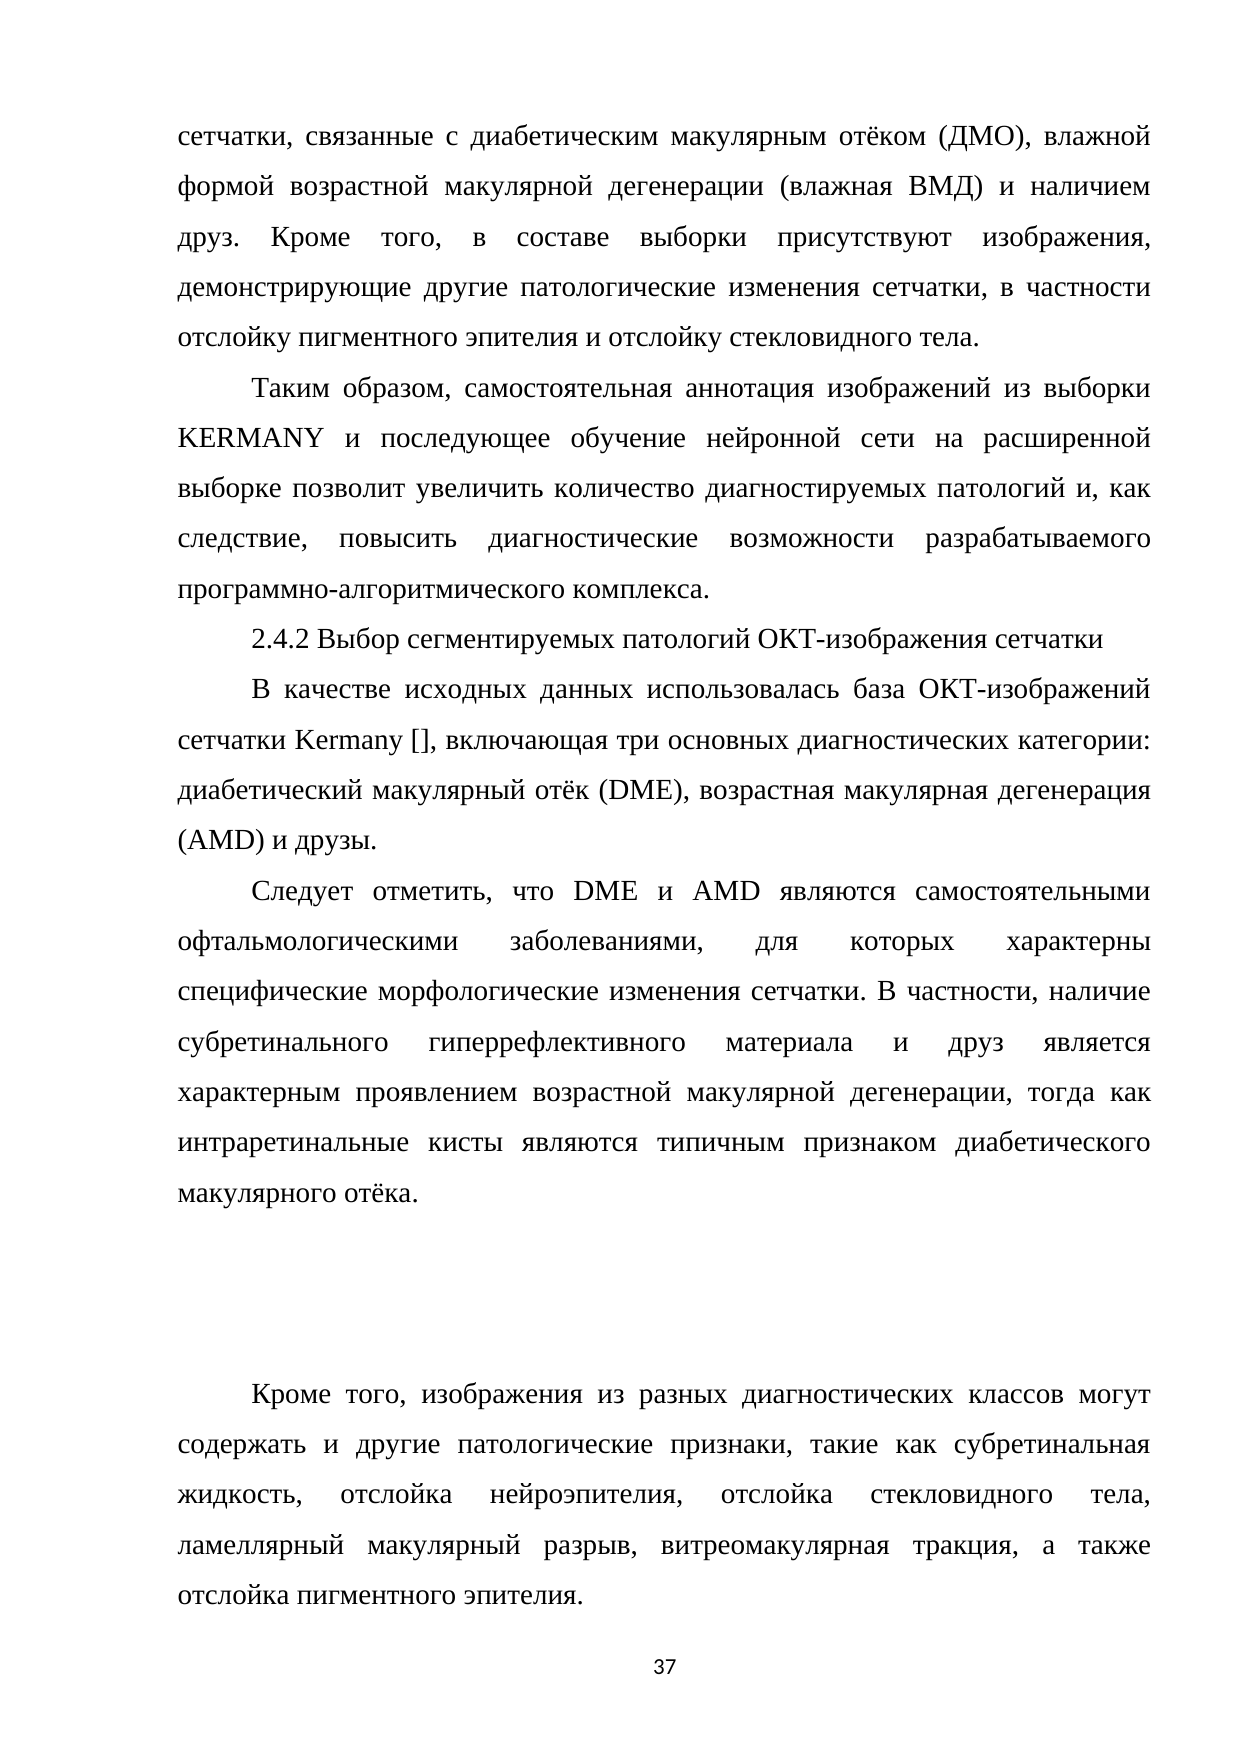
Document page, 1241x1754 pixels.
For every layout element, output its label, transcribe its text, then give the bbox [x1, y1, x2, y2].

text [177, 118, 1152, 353]
subtitle Выбор сегментируемых патологий ОКТ-изображения сетчатки [177, 621, 1152, 655]
text Таким образом, самостоятельная аннотация изображений из выборки KERMANY и последующее обучение нейронной сети на расширенной выборке позволит увеличить количество диагностируемых патологий и, как следствие, повысить диагностические возможности разрабатываемого программно-алгоритмического комплекса. [177, 370, 1152, 604]
text Следует отметить, что DME и AMD являются самостоятельными офтальмологическими заболеваниями, для которых характерны специфические морфологические изменения сетчатки. В частности, наличие субретинального гиперрефлективного материала и друз является характерным проявлением возрастной макулярной дегенерации, тогда как интраретинальные кисты являются типичным признаком диабетического макулярного отёка. [177, 873, 1152, 1208]
text Кроме того, изображения из разных диагностических классов могут содержать и другие патологические признаки, такие как субретинальная жидкость, отслойка нейроэпителия, отслойка стекловидного тела, ламеллярный макулярный разрыв, витреомакулярная тракция, а также отслойка пигментного эпителия. [177, 1376, 1152, 1611]
text В качестве исходных данных использовалась база ОКТ-изображений сетчатки Kermany [], включающая три основных диагностических категории: диабетический макулярный отёк (DME), возрастная макулярная дегенерация (AMD) и друзы. [177, 672, 1152, 856]
